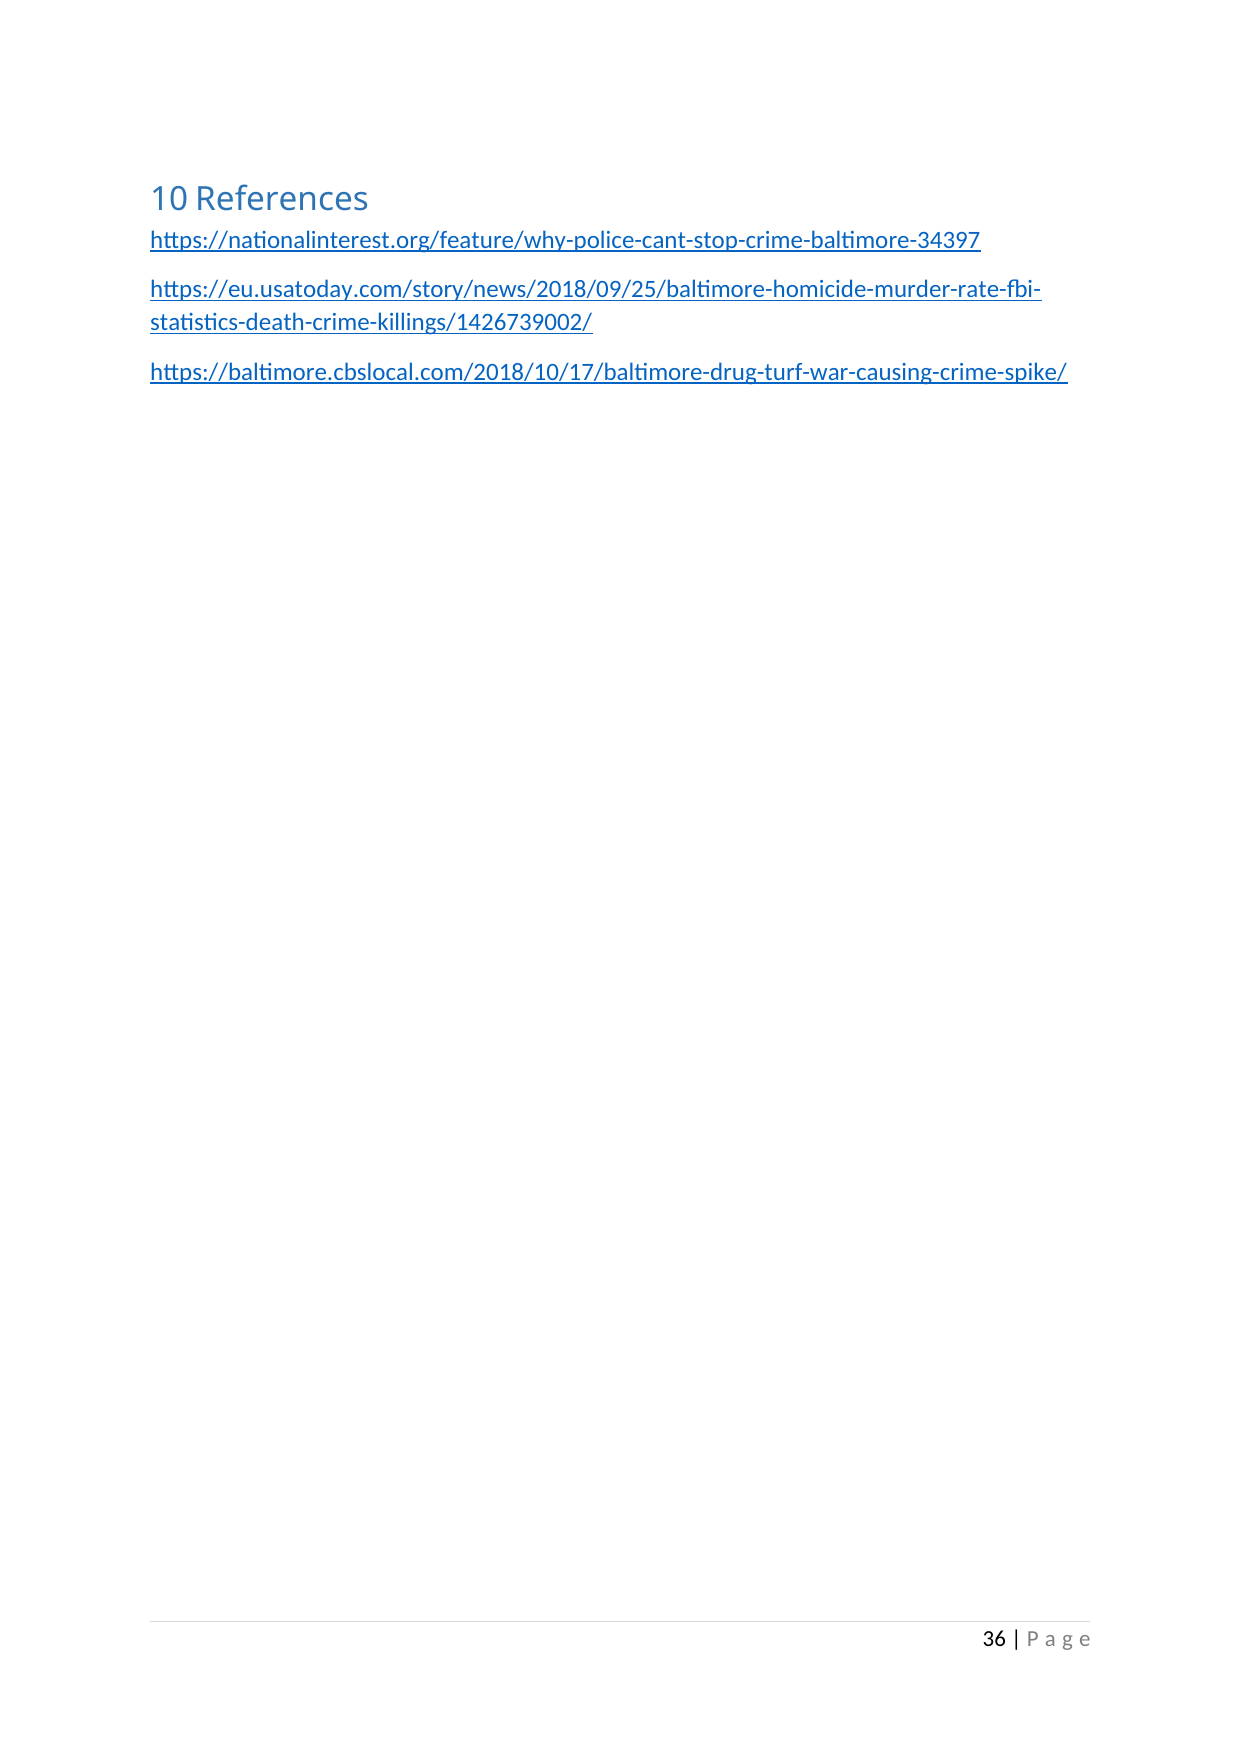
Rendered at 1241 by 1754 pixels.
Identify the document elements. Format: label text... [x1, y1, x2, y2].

subtitle References [150, 175, 1090, 220]
text https://eu.usatoday.com/story/news/2018/09/25/baltimore-homicide-murder-rate-fbi-statistics-death-crime-killings/1426739002/ [150, 273, 1090, 337]
text https://nationalinterest.org/feature/why-police-cant-stop-crime-baltimore-34397 [150, 224, 1090, 254]
text https://baltimore.cbslocal.com/2018/10/17/baltimore-drug-turf-war-causing-crime-spike/ [150, 356, 1090, 387]
